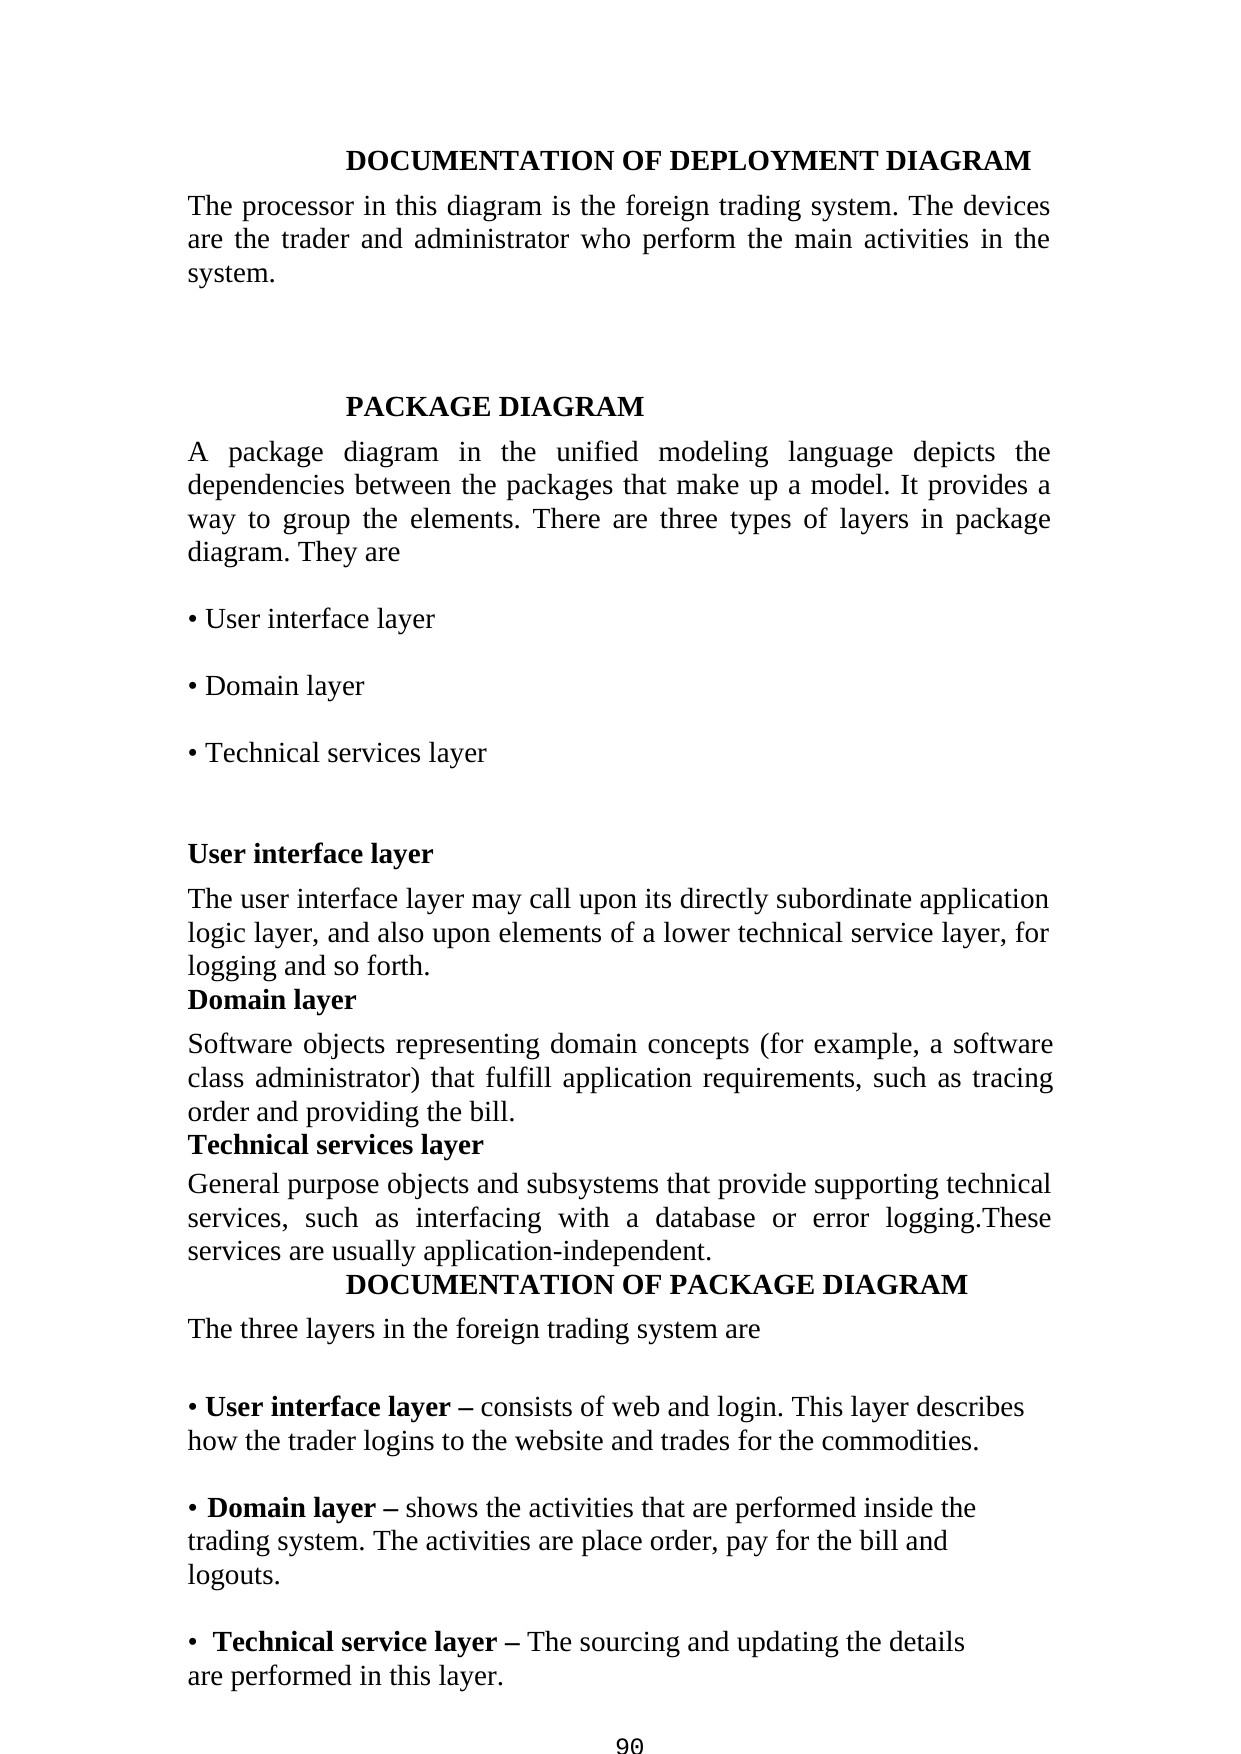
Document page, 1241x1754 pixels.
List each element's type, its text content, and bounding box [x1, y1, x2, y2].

subtitle DOCUMENTATION OF PACKAGE DIAGRAM [187, 1267, 1196, 1301]
text A package diagram in the unified modeling language depicts the dependencies between the packages that make up a model. It provides a way to group the elements. There are three types of layers in package diagram. They are [187, 434, 1052, 568]
list Domain layer [187, 668, 1196, 702]
text Domain layer [187, 982, 1196, 1016]
subtitle DOCUMENTATION OF DEPLOYMENT DIAGRAM [187, 143, 1196, 177]
list User interface layer – consists of web and login. This layer describes how the trader logins to the website and trades for the commodities. [187, 1389, 1047, 1456]
list User interface layer [187, 601, 1196, 634]
text General purpose objects and subsystems that provide supporting technical services, such as interfacing with a database or error logging.These services are usually application-independent. [187, 1166, 1052, 1267]
text The user interface layer may call upon its directly subordinate application logic layer, and also upon elements of a lower technical service layer, for logging and so forth. [187, 881, 1050, 982]
text The processor in this diagram is the foreign trading system. The devices are the trader and administrator who perform the main activities in the system. [187, 188, 1051, 288]
text Technical services layer [187, 1127, 1196, 1161]
text User interface layer [187, 837, 1196, 870]
list Domain layer – shows the activities that are performed inside the trading system. The activities are place order, pay for the bill and logouts. [187, 1490, 1046, 1590]
list Technical services layer [187, 735, 1196, 769]
text Software objects representing domain concepts (for example, a software class administrator) that fulfill application requirements, such as tracing order and providing the bill. [187, 1027, 1054, 1127]
list Technical service layer – The sourcing and updating the details are performed in this layer. [187, 1624, 996, 1691]
subtitle PACKAGE DIAGRAM [187, 389, 1196, 423]
text The three layers in the foreign trading system are [187, 1312, 1196, 1345]
